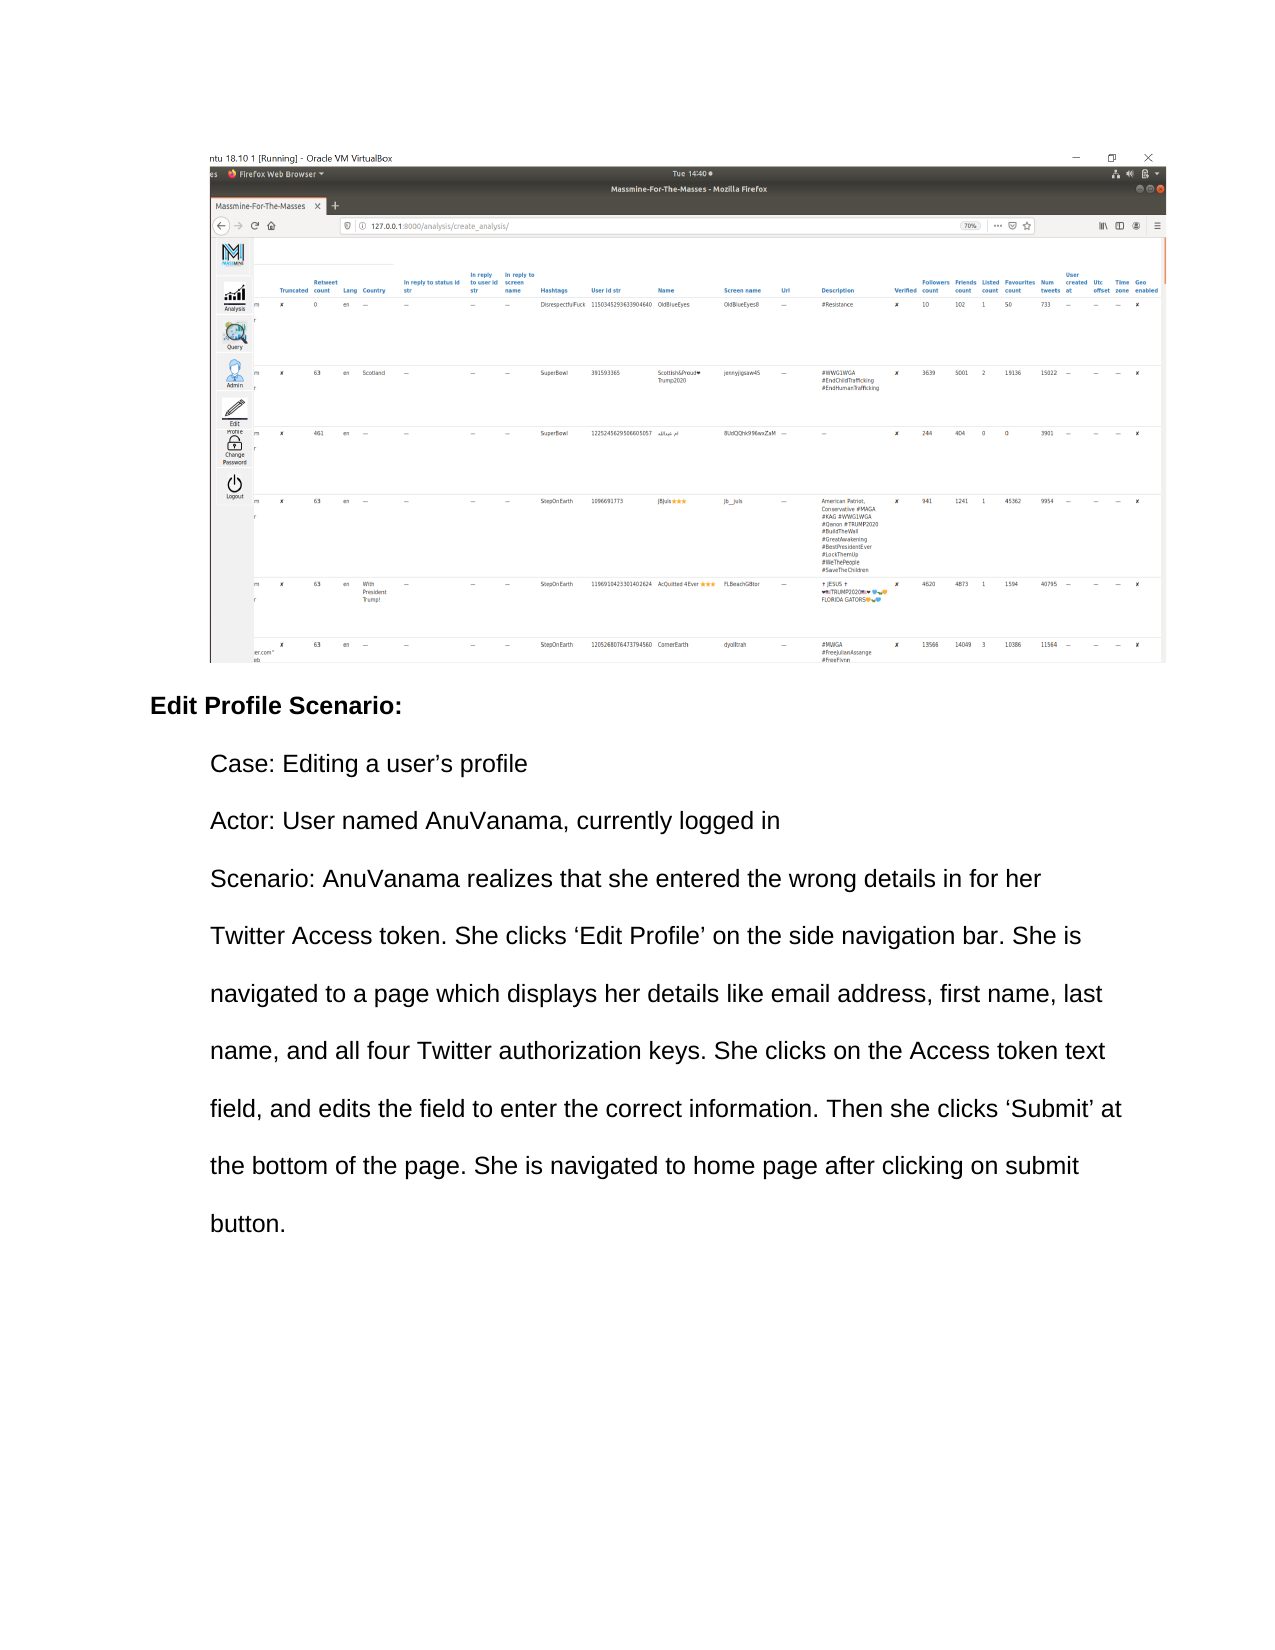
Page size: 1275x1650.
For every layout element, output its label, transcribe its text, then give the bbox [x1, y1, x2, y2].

text Edit Profile Scenario: [150, 691, 1125, 720]
text Twitter Access token. She clicks ‘Edit Profile’ on the side navigation bar. She is navigated to a page which displays her details like email address, first name, last name, and all four Twitter authorization keys. She clicks on the Access token text [210, 921, 1125, 1065]
picture [209, 150, 1167, 663]
text field, and edits the field to enter the correct information. Then she clicks ‘Submit’ at the bottom of the page. She is navigated to home page after clicking on submit button. [210, 1094, 1125, 1237]
text Actor: User named AnuVanama, currently logged in [210, 806, 1125, 835]
text Scenario: AnuVanama realizes that she entered the wrong details in for her [210, 864, 1125, 892]
text Case: Editing a user’s profile [210, 749, 1125, 777]
